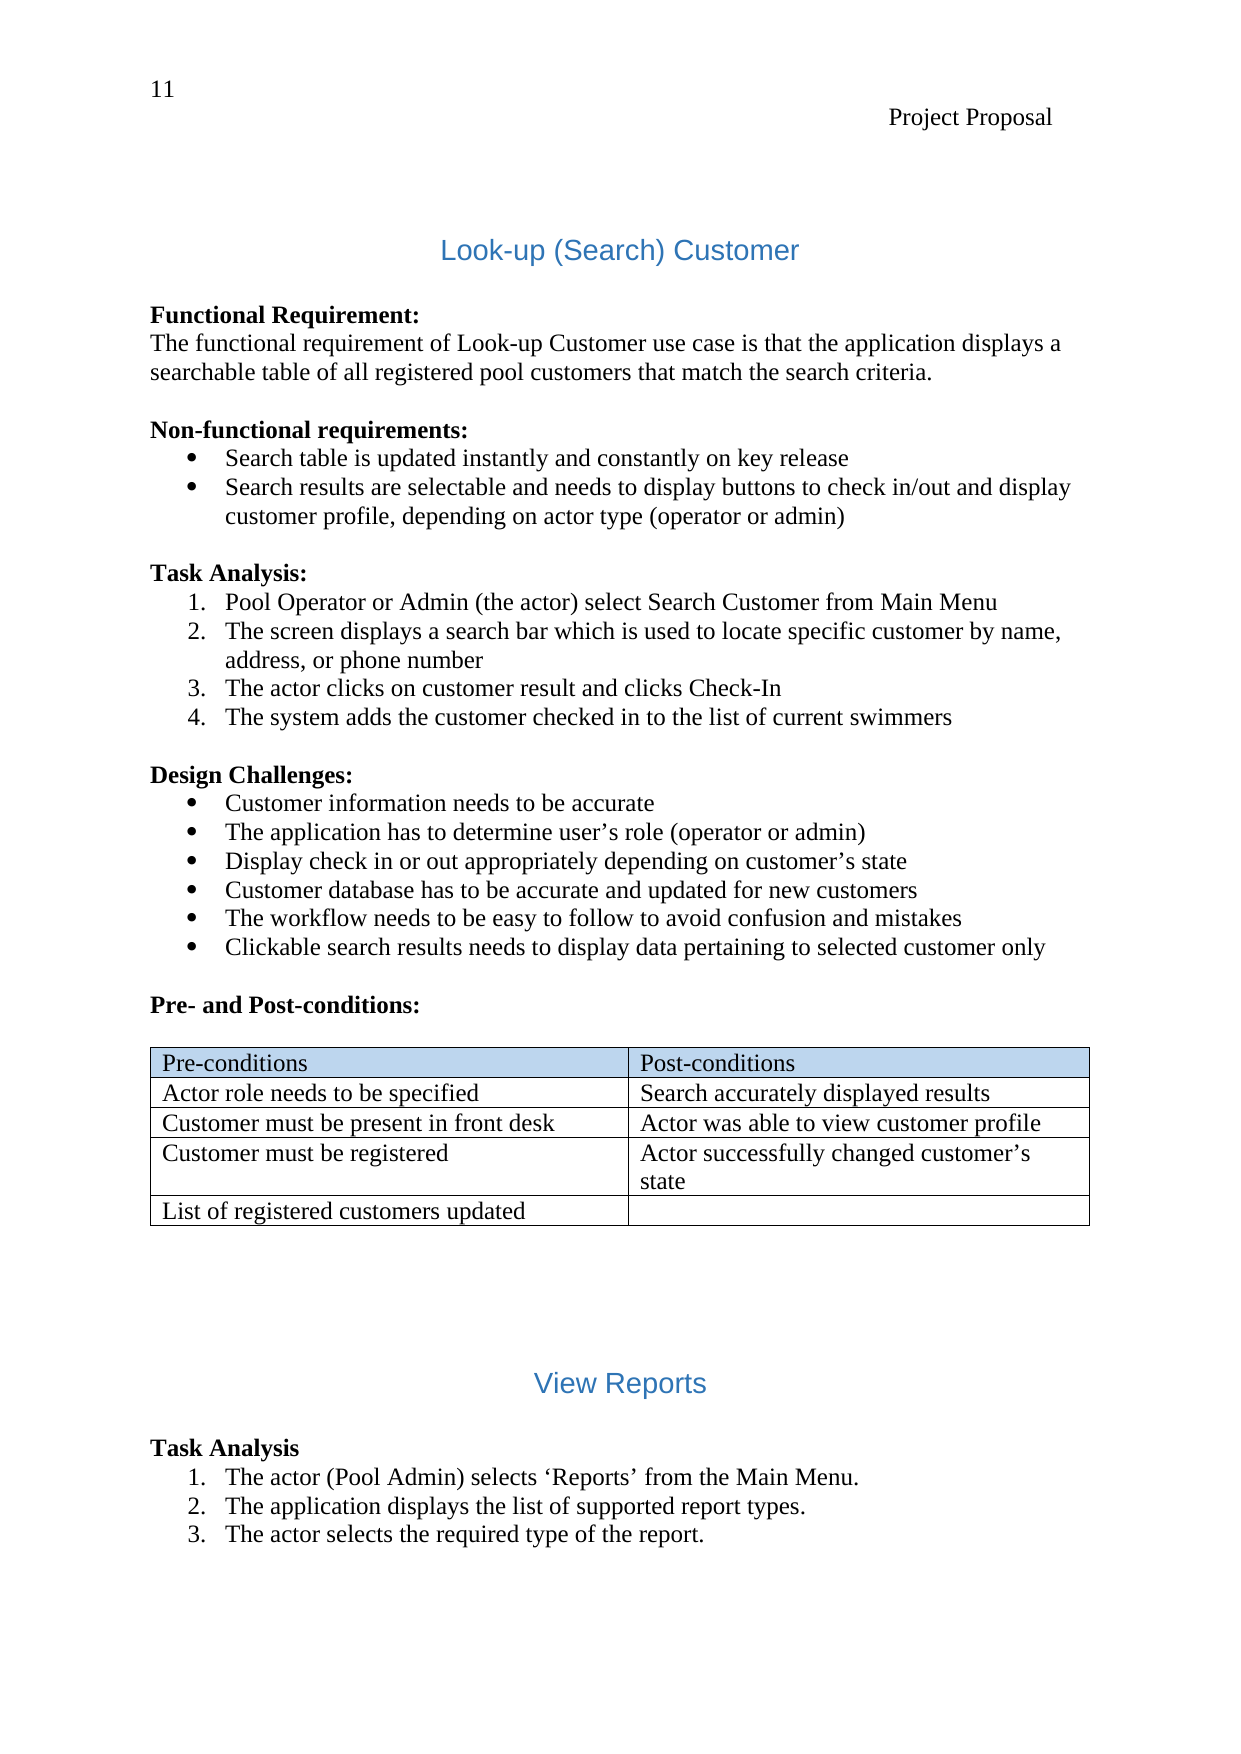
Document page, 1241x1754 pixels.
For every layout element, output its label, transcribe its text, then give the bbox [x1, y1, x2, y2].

list The system adds the customer checked in to the list of current swimmers [187, 702, 1090, 731]
table_cell Actor role needs to be specified [151, 1078, 628, 1107]
table_cell Actor successfully changed customer’s state [629, 1138, 1089, 1195]
subtitle View Reports [150, 1366, 1090, 1399]
table_cell List of registered customers updated [151, 1196, 628, 1225]
list Customer information needs to be accurate [187, 788, 1090, 817]
text Non-functional requirements: [150, 415, 1090, 443]
list Clickable search results needs to display data pertaining to selected customer only [187, 932, 1090, 961]
table_header Pre-conditions [151, 1048, 628, 1077]
list The actor selects the required type of the report. [187, 1519, 1090, 1548]
list Customer database has to be accurate and updated for new customers [187, 875, 1090, 903]
list Search table is updated instantly and constantly on key release [187, 443, 1090, 472]
table_cell Customer must be registered [151, 1138, 628, 1195]
list Pool Operator or Admin (the actor) select Search Customer from Main Menu [187, 587, 1090, 616]
table_cell Actor was able to view customer profile [629, 1108, 1089, 1137]
table_cell Customer must be present in front desk [151, 1108, 628, 1137]
list Search results are selectable and needs to display buttons to check in/out and display customer profile, depending on actor type (operator or admin) [187, 472, 1090, 530]
text Functional Requirement: [150, 300, 1090, 328]
list Display check in or out appropriately depending on customer’s state [187, 846, 1090, 875]
list The application has to determine user’s role (operator or admin) [187, 817, 1090, 846]
list The screen displays a search bar which is used to locate specific customer by name, address, or phone number [187, 616, 1090, 673]
text Task Analysis: [150, 558, 1090, 587]
subtitle Look-up (Search) Customer [150, 232, 1090, 266]
text Design Challenges: [150, 760, 1090, 788]
table_cell [629, 1196, 1089, 1225]
list The actor clicks on customer result and clicks Check-In [187, 673, 1090, 702]
list The application displays the list of supported report types. [187, 1491, 1090, 1519]
text The functional requirement of Look-up Customer use case is that the application displays a searchable table of all registered pool customers that match the search criteria. [150, 328, 1090, 386]
text Task Analysis [150, 1433, 1090, 1462]
table_header Post-conditions [629, 1048, 1089, 1077]
list The actor (Pool Admin) selects ‘Reports’ from the Main Menu. [187, 1462, 1090, 1491]
table_cell Search accurately displayed results [629, 1078, 1089, 1107]
text Pre- and Post-conditions: [150, 990, 1090, 1018]
list The workflow needs to be easy to follow to avoid confusion and mistakes [187, 903, 1090, 932]
